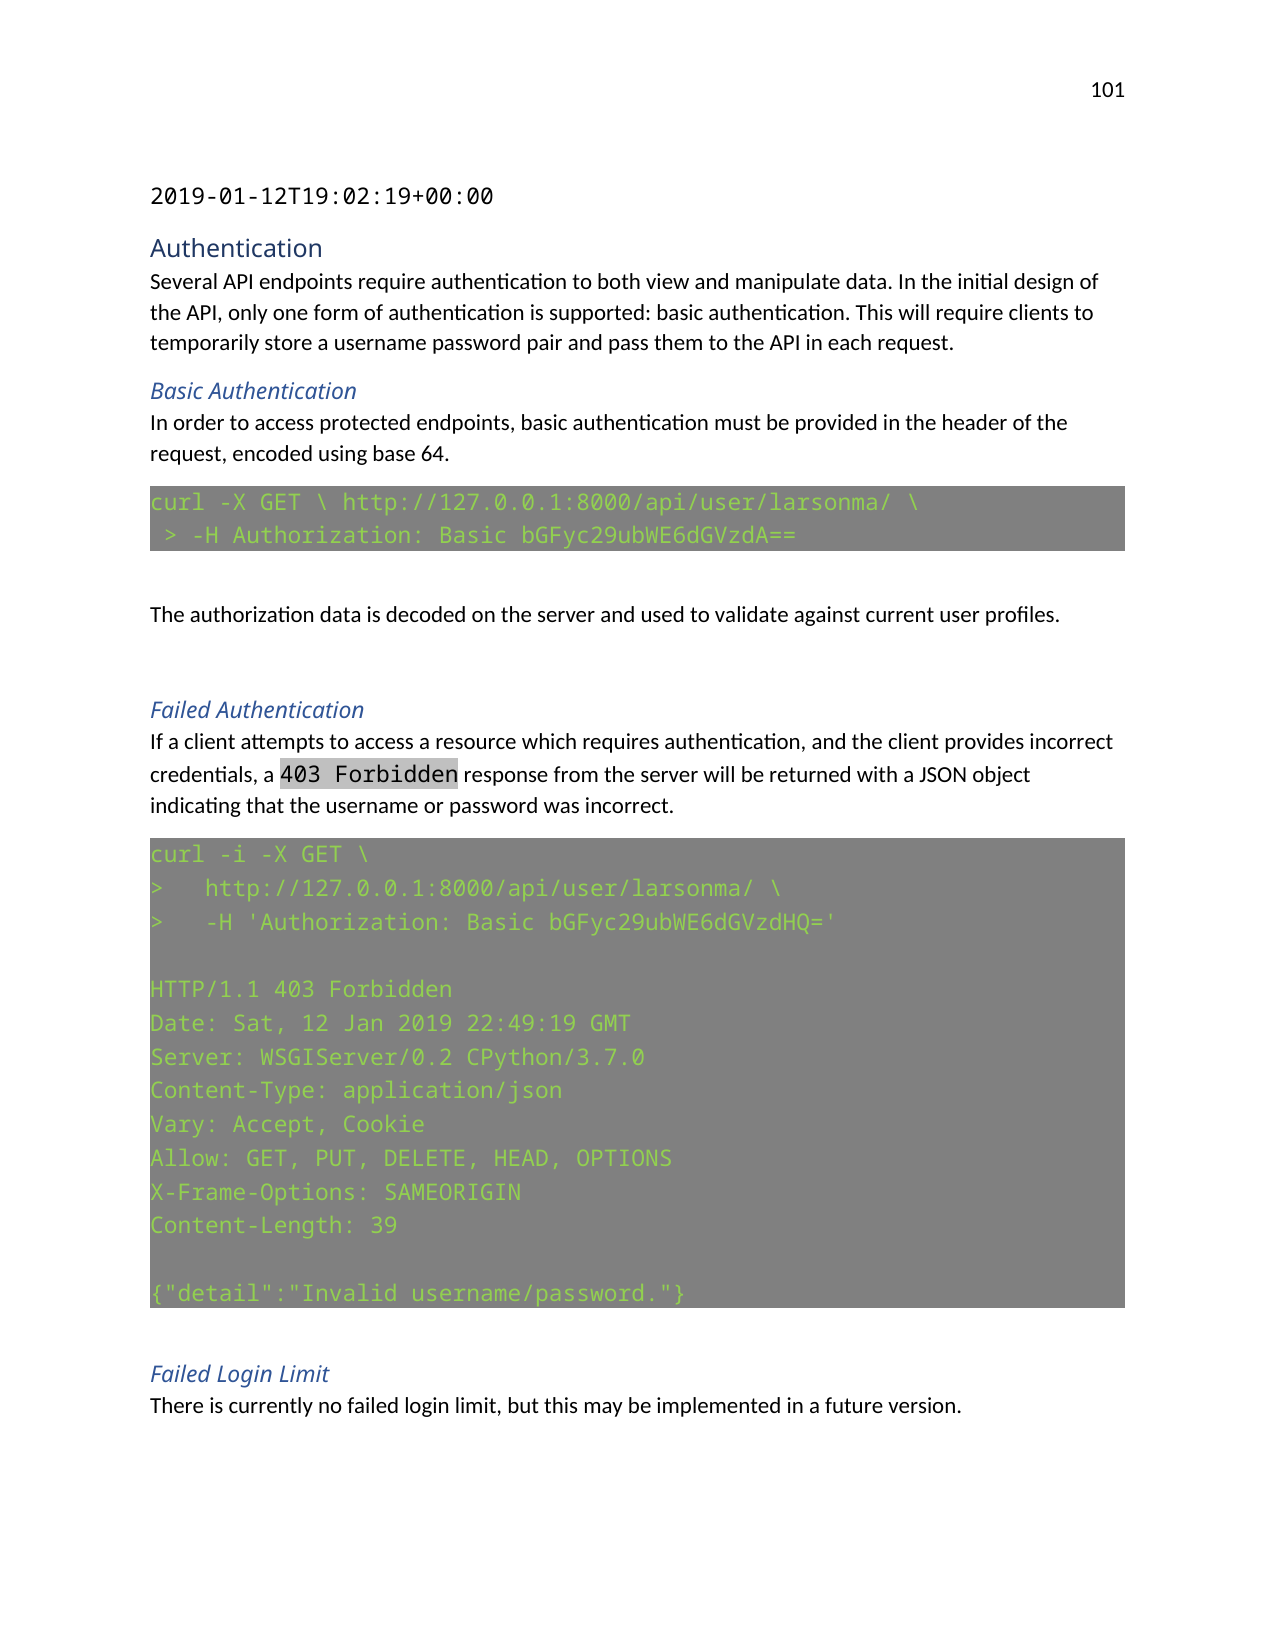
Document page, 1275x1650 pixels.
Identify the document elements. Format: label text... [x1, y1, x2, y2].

text If a client attempts to access a resource which requires authentication, and the client provides incorrect credentials, a 403 Forbidden response from the server will be returned with a JSON object indicating that the username or password was incorrect. [150, 727, 1125, 819]
text Date: Sat, 12 Jan 2019 22:49:19 GMT [150, 1007, 1125, 1038]
text Server: WSGIServer/0.2 CPython/3.7.0 [150, 1041, 1125, 1072]
text Vary: Accept, Cookie [150, 1108, 1125, 1139]
text Several API endpoints require authentication to both view and manipulate data. In the initial design of the API, only one form of authentication is supported: basic authentication. This will require clients to temporarily store a username password pair and pass them to the API in each request. [150, 267, 1125, 356]
text Content-Length: 39 [150, 1209, 1125, 1241]
text > http://127.0.0.1:8000/api/user/larsonma/ \ [150, 872, 1125, 903]
text curl -i -X GET \ [150, 838, 1125, 869]
text 2019-01-12T19:02:19+00:00 [150, 180, 1125, 211]
text The authorization data is decoded on the server and used to validate against current user profiles. [150, 600, 1125, 628]
text > -H 'Authorization: Basic bGFyc29ubWE6dGVzdHQ=' [150, 906, 1125, 937]
subtitle Failed Authentication [150, 694, 1125, 725]
text Content-Type: application/json [150, 1074, 1125, 1106]
text curl -X GET \ http://127.0.0.1:8000/api/user/larsonma/ \ [150, 486, 1125, 517]
subtitle Basic Authentication [150, 375, 1125, 406]
text In order to access protected endpoints, basic authentication must be provided in the header of the request, encoded using base 64. [150, 408, 1125, 467]
text There is currently no failed login limit, but this may be implemented in a future version. [150, 1391, 1125, 1419]
text X-Frame-Options: SAMEORIGIN [150, 1176, 1125, 1207]
subtitle Failed Login Limit [150, 1358, 1125, 1389]
text HTTP/1.1 403 Forbidden [150, 973, 1125, 1004]
text > -H Authorization: Basic bGFyc29ubWE6dGVzdA== [150, 519, 1125, 551]
text Allow: GET, PUT, DELETE, HEAD, OPTIONS [150, 1142, 1125, 1173]
subtitle Authentication [150, 231, 1125, 265]
text {"detail":"Invalid username/password."} [150, 1277, 1125, 1308]
